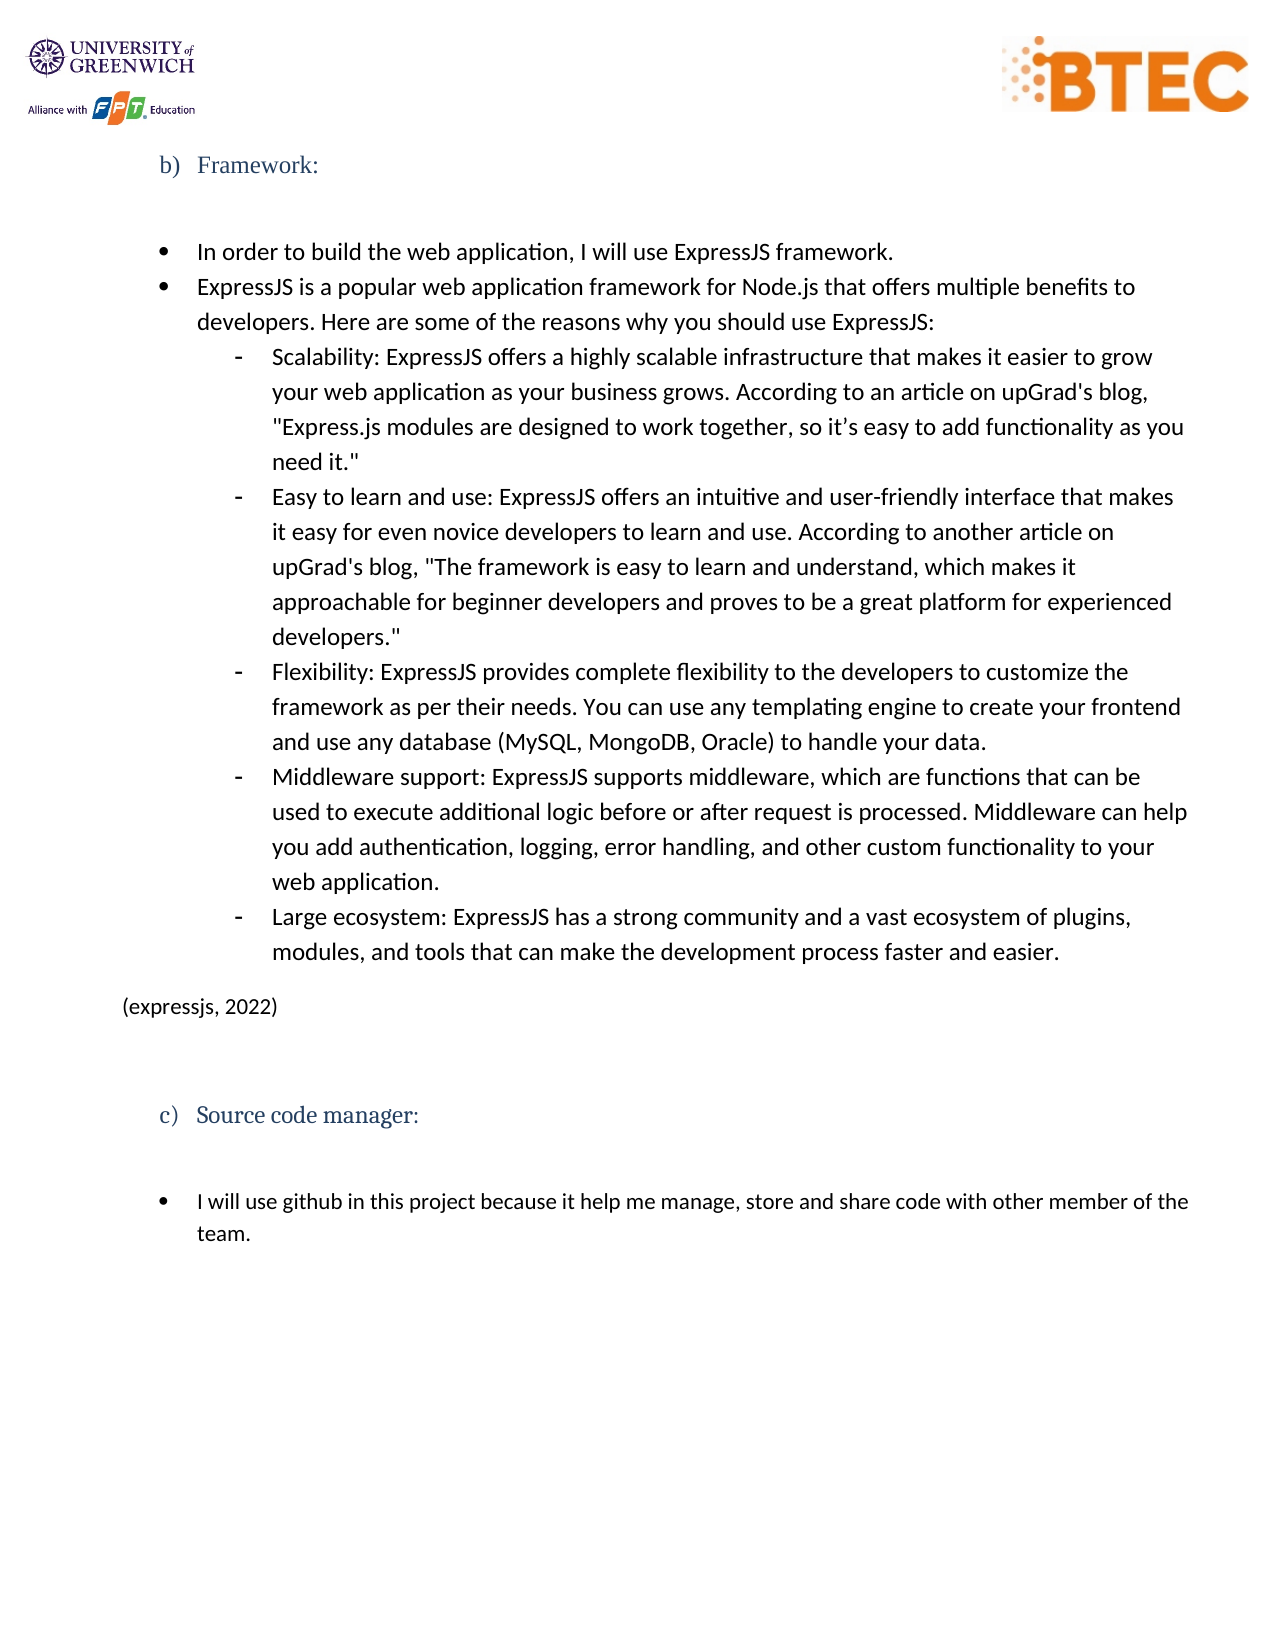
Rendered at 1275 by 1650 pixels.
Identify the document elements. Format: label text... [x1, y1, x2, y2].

list ExpressJS is a popular web application framework for Node.js that offers multiple benefits to developers. Here are some of the reasons why you should use ExpressJS: [159, 271, 1191, 337]
list Easy to learn and use: ExpressJS offers an intuitive and user-friendly interface that makes it easy for even novice developers to learn and use. According to another article on upGrad's blog, "The framework is easy to learn and understand, which makes it approachable for beginner developers and proves to be a great platform for experienced developers." [234, 481, 1191, 652]
list Scalability: ExpressJS offers a highly scalable infrastructure that makes it easier to grow your web application as your business grows. According to an article on upGrad's blog, "Express.js modules are designed to work together, so it’s easy to add functionality as you need it." [234, 341, 1191, 477]
list Flexibility: ExpressJS provides complete flexibility to the developers to customize the framework as per their needs. You can use any templating engine to create your frontend and use any database (MySQL, MongoDB, Oracle) to handle your data. [234, 656, 1191, 757]
list I will use github in this project because it help me manage, store and share code with other member of the team. [159, 1187, 1191, 1247]
subtitle Source code manager: [159, 1101, 1191, 1129]
list In order to build the web application, I will use ExpressJS framework. [159, 236, 1191, 267]
list Large ecosystem: ExpressJS has a strong community and a vast ecosystem of plugins, modules, and tools that can make the development process faster and easier. [234, 901, 1191, 967]
list Middleware support: ExpressJS supports middleware, which are functions that can be used to execute additional logic before or after request is processed. Middleware can help you add authentication, logging, error handling, and other custom functionality to your web application. [234, 761, 1191, 897]
subtitle Framework: [159, 150, 1191, 179]
picture [14, 25, 207, 136]
picture [1001, 36, 1249, 112]
